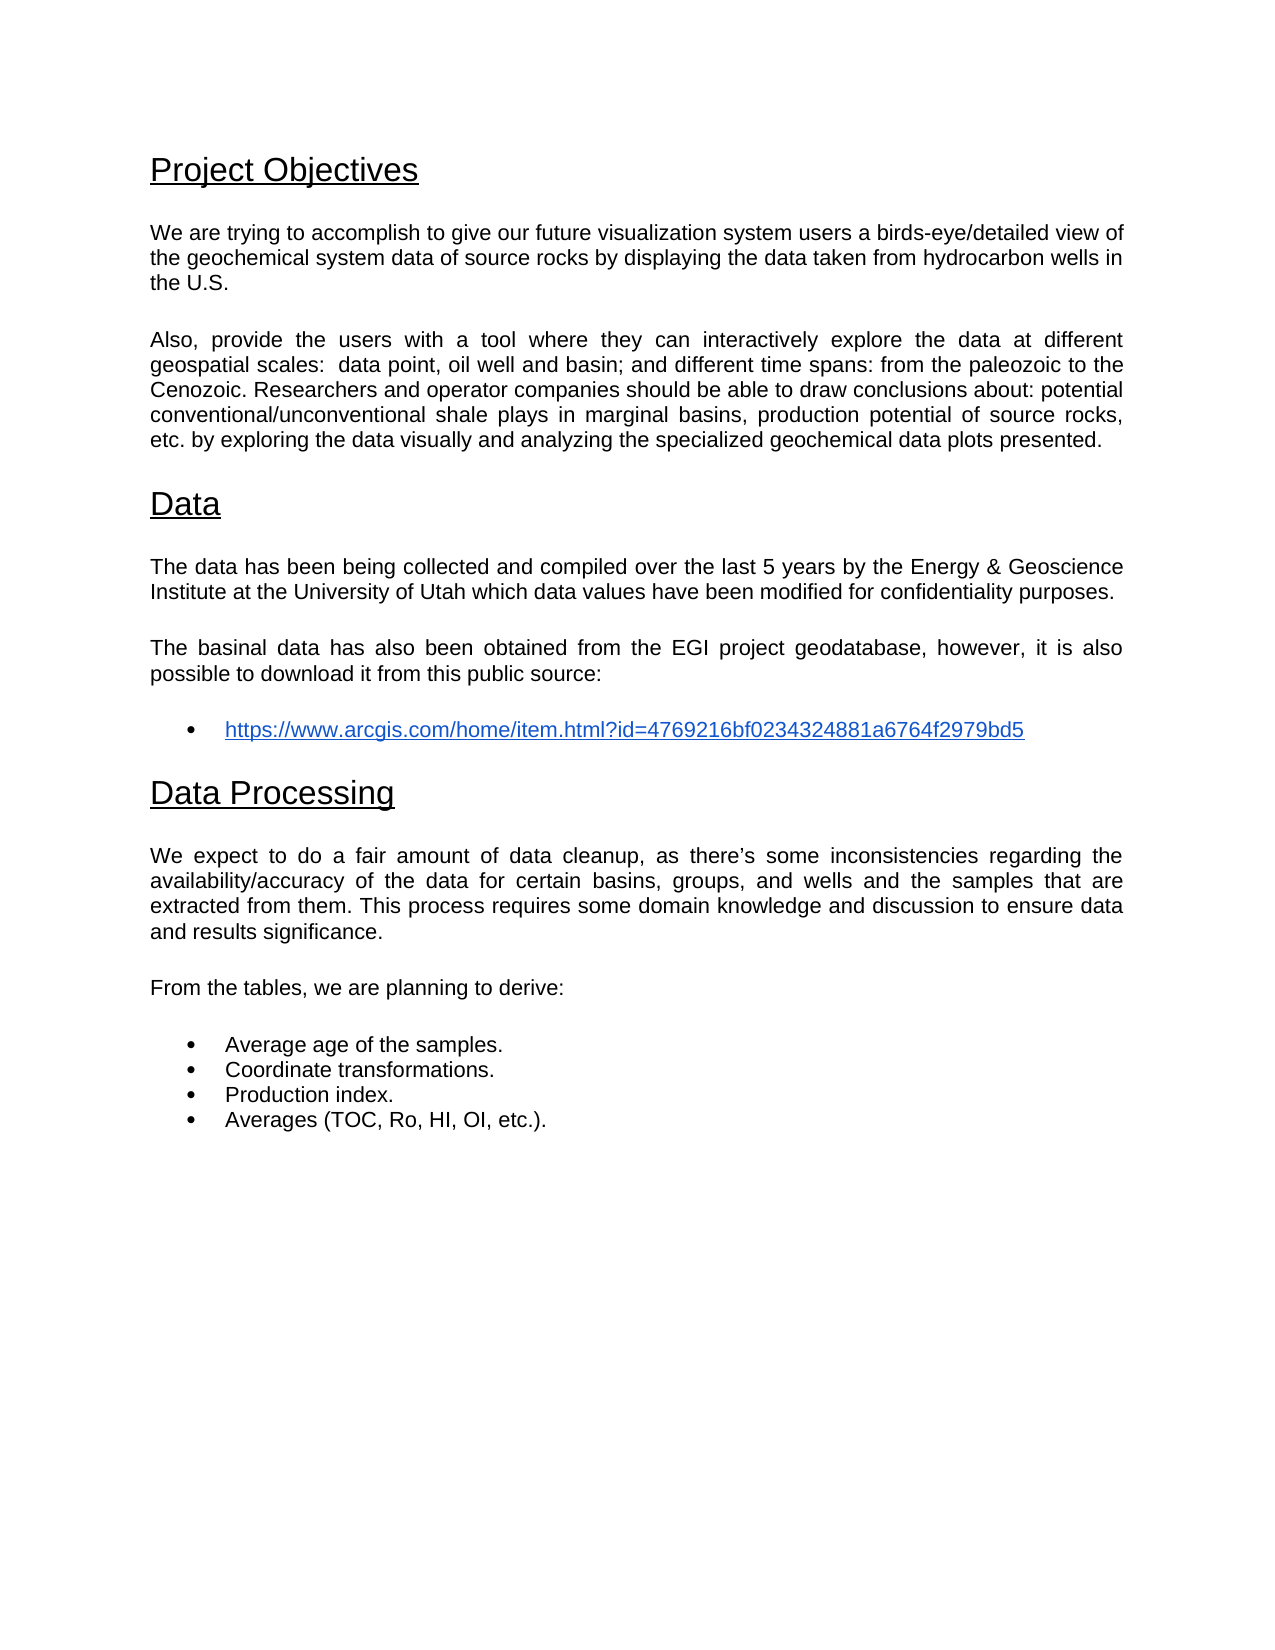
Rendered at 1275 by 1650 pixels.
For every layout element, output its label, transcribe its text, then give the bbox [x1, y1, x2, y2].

text From the tables, we are planning to derive: [150, 975, 1125, 1000]
text We are trying to accomplish to give our future visualization system users a birds-eye/detailed view of the geochemical system data of source rocks by displaying the data taken from hydrocarbon wells in the U.S. [150, 220, 1125, 295]
text Project Objectives [150, 150, 1125, 188]
text Also, provide the users with a tool where they can interactively explore the data at different geospatial scales: data point, oil well and basin; and different time spans: from the paleozoic to the Cenozoic. Researchers and operator companies should be able to draw conclusions about: potential conventional/unconventional shale plays in marginal basins, production potential of source rocks, etc. by exploring the data visually and analyzing the specialized geochemical data plots presented. [150, 327, 1125, 453]
list Production index. [187, 1082, 1125, 1107]
text We expect to do a fair amount of data cleanup, as there’s some inconsistencies regarding the availability/accuracy of the data for certain basins, groups, and wells and the samples that are extracted from them. This process requires some domain knowledge and discussion to ensure data and results significance. [150, 843, 1125, 944]
text The basinal data has also been obtained from the EGI project geodatabase, however, it is also possible to download it from this public source: [150, 635, 1125, 686]
list Average age of the samples. [187, 1032, 1125, 1057]
list Averages (TOC, Ro, HI, OI, etc.). [187, 1107, 1125, 1132]
list https://www.arcgis.com/home/item.html?id=4769216bf0234324881a6764f2979bd5 [187, 717, 1125, 742]
text The data has been being collected and compiled over the last 5 years by the Energy & Geoscience Institute at the University of Utah which data values have been modified for confidentiality purposes. [150, 553, 1125, 604]
text Data Processing [150, 773, 1125, 812]
list Coordinate transformations. [187, 1057, 1125, 1082]
text Data [150, 484, 1125, 522]
